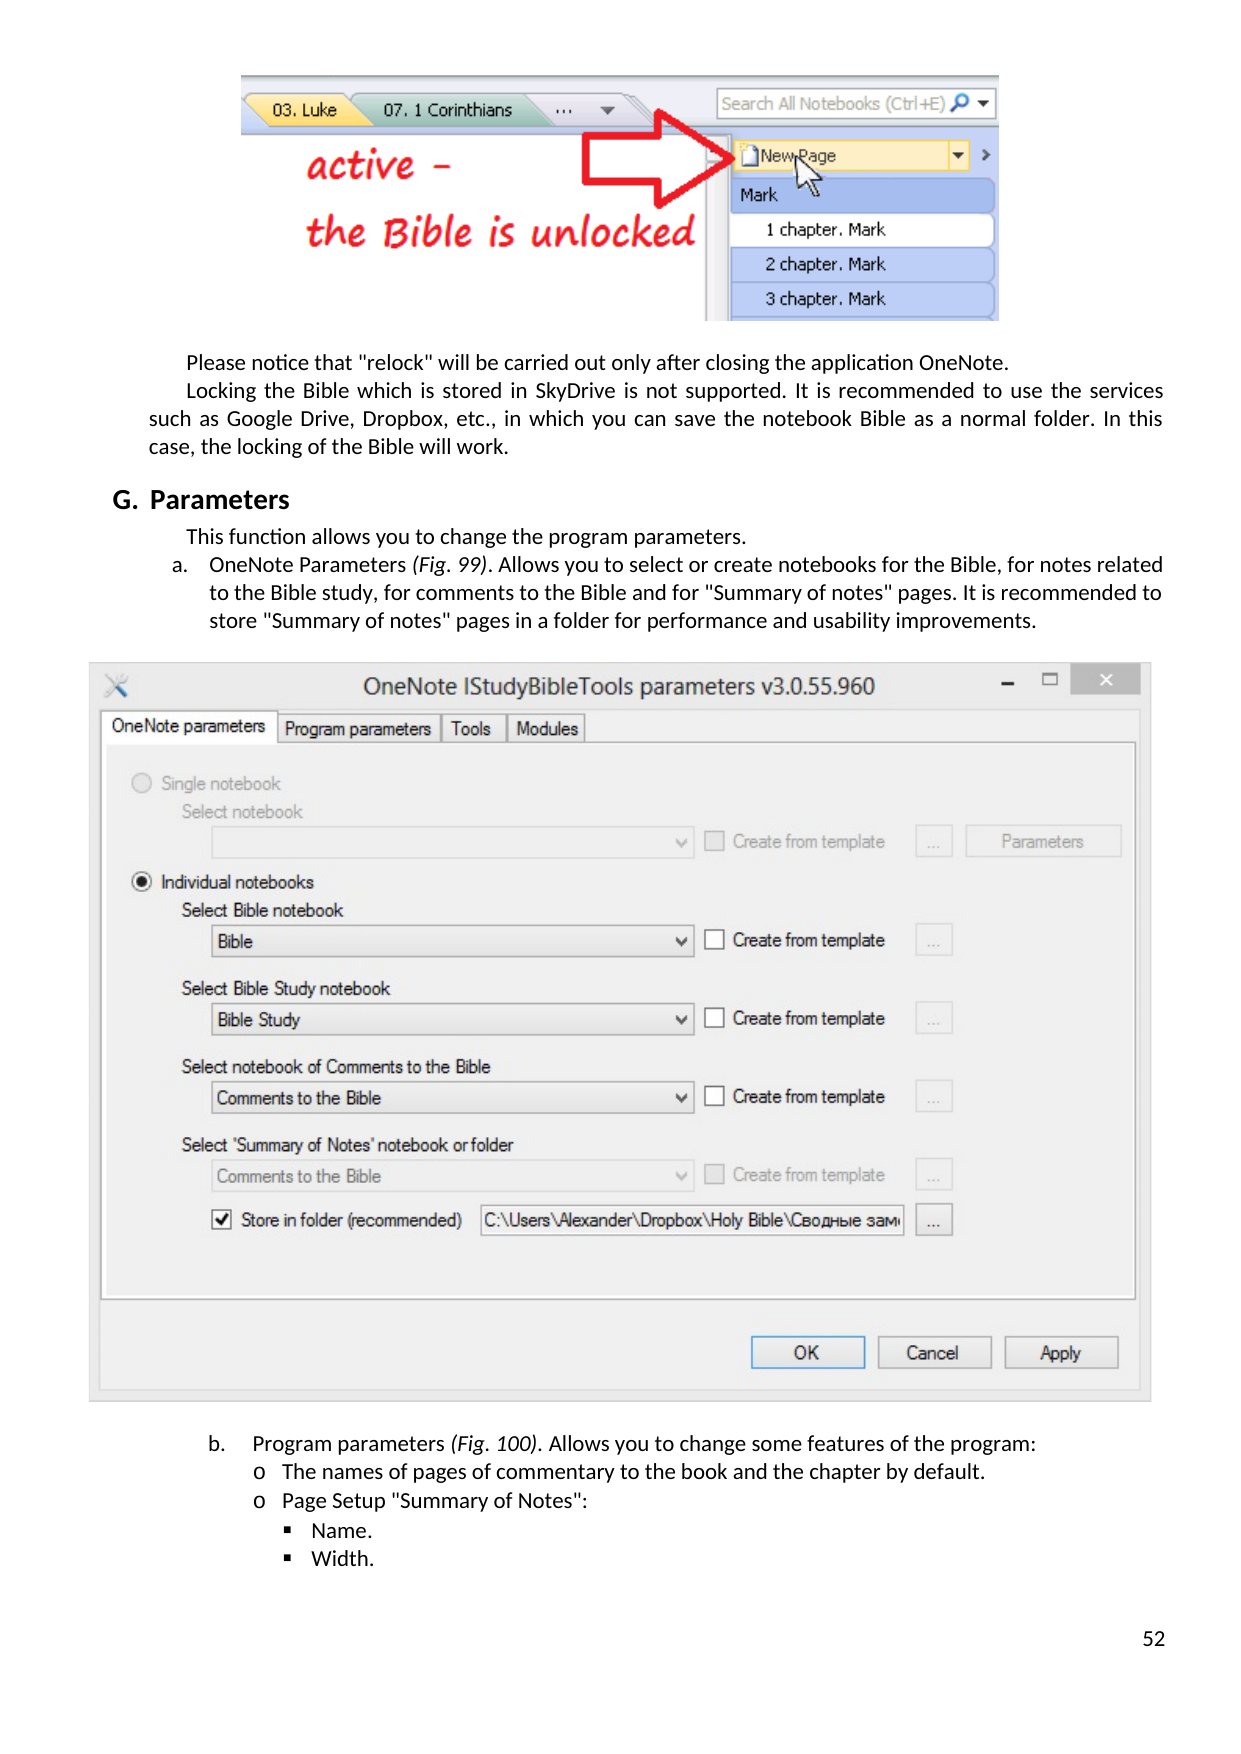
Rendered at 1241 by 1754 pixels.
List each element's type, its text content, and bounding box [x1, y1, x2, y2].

picture [88, 662, 1152, 1402]
subtitle Parameters [112, 481, 1165, 517]
text Locking the Bible which is stored in SkyDrive is not supported. It is recommended to use the services such as Google Drive, Dropbox, etc., in which you can save the notebook Bible as a normal folder. In this case, the locking of the Bible will work. [149, 376, 1165, 460]
list Width. [282, 1544, 1165, 1572]
list Program parameters (Fig. 100). Allows you to change some features of the program: [208, 1429, 1165, 1457]
list Name. [282, 1516, 1165, 1544]
list Page Setup "Summary of Notes": [252, 1487, 1165, 1516]
list OneNote Parameters (Fig. 99). Allows you to select or create notebooks for the Bible, for notes related to the Bible study, for comments to the Bible and for "Summary of notes" pages. It is recommended to store "Summary of notes" pages in a folder for performance and usability improvements. [172, 550, 1165, 634]
text Please notice that "relock" will be carried out only after closing the application OneNote. [149, 348, 1165, 376]
text This function allows you to change the program parameters. [149, 522, 1165, 550]
picture [241, 75, 999, 321]
list The names of pages of commentary to the book and the chapter by default. [252, 1457, 1165, 1487]
